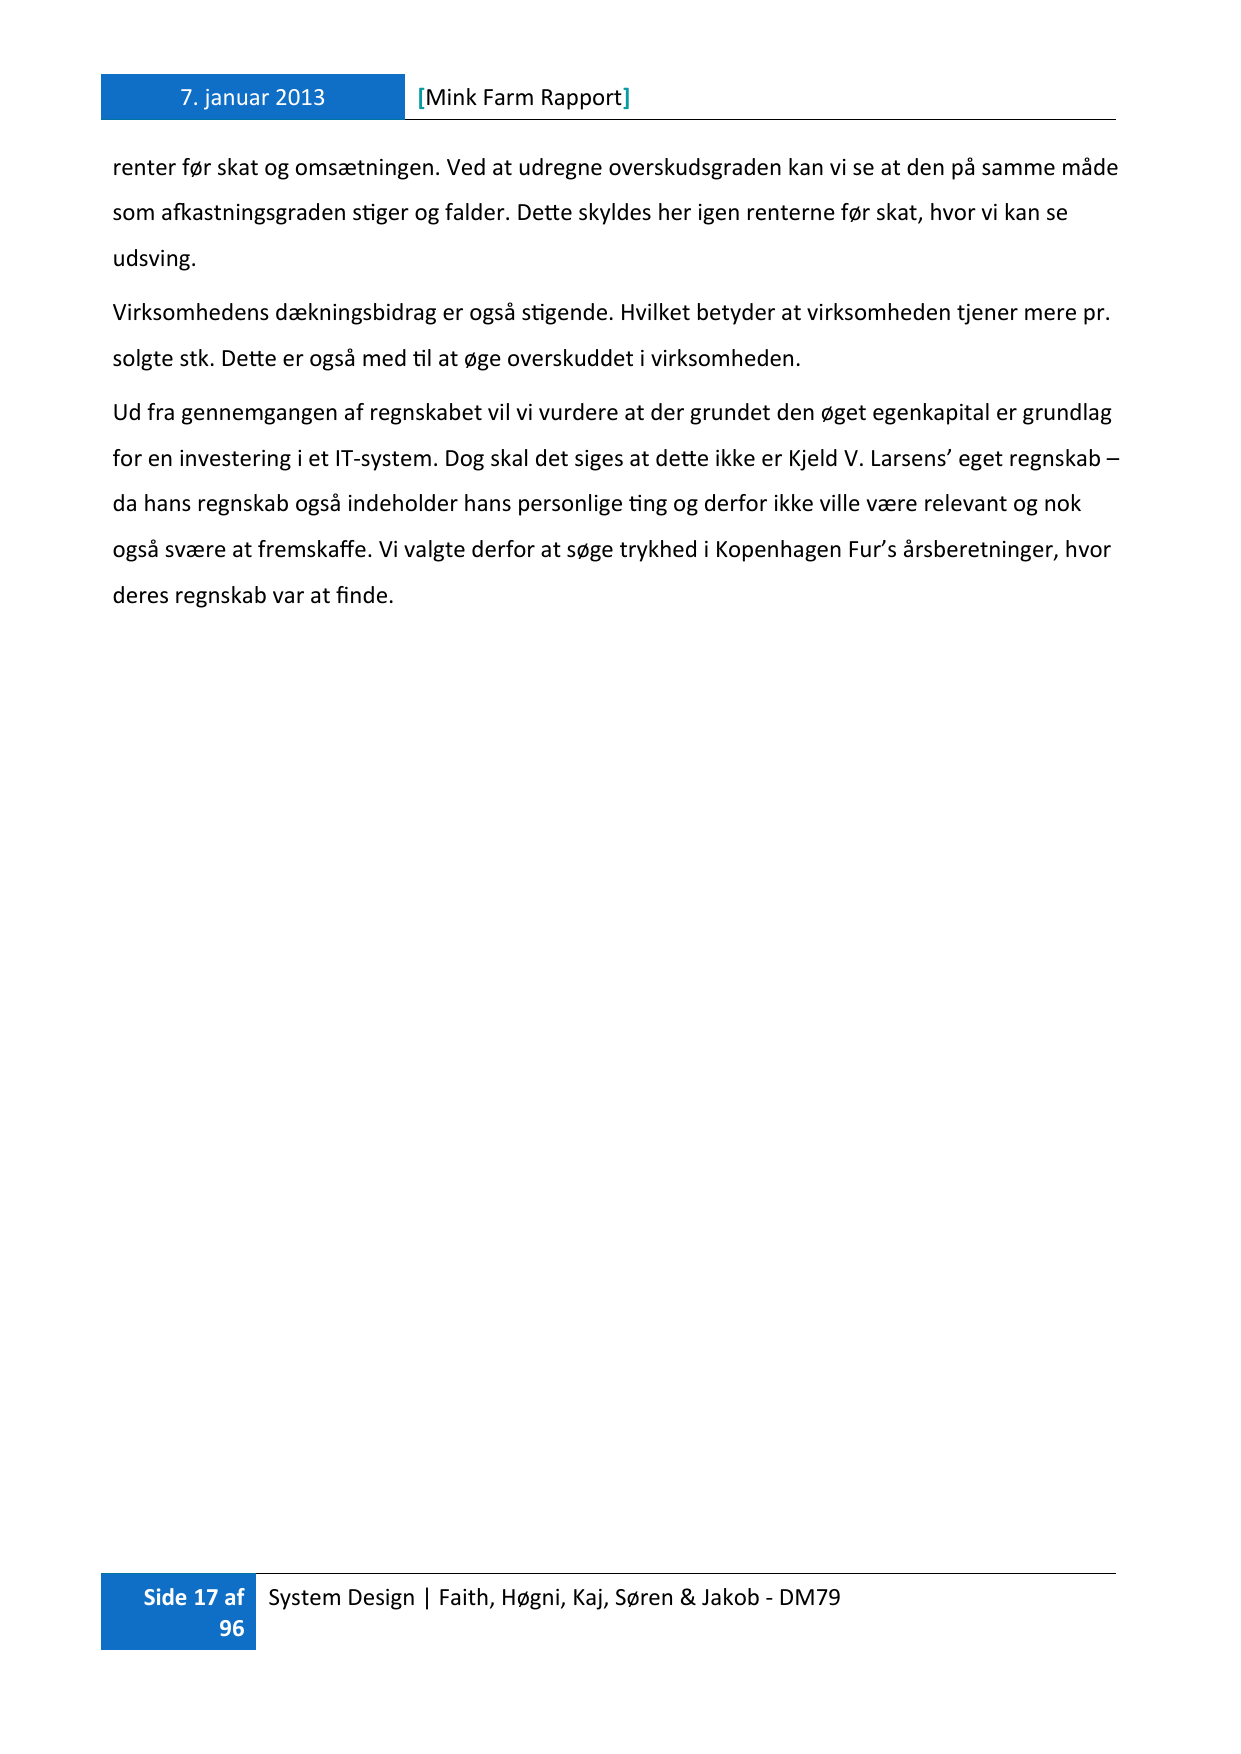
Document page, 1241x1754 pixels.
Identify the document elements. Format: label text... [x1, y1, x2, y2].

text Virksomhedens dækningsbidrag er også stigende. Hvilket betyder at virksomheden tjener mere pr. solgte stk. Dette er også med til at øge overskuddet i virksomheden. [112, 296, 1128, 373]
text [112, 151, 1128, 273]
text Ud fra gennemgangen af regnskabet vil vi vurdere at der grundet den øget egenkapital er grundlag for en investering i et IT-system. Dog skal det siges at dette ikke er Kjeld V. Larsens’ eget regnskab – da hans regnskab også indeholder hans personlige ting og derfor ikke ville være relevant og nok også svære at fremskaffe. Vi valgte derfor at søge trykhed i Kopenhagen Fur’s årsberetninger, hvor deres regnskab var at finde. [112, 396, 1128, 609]
